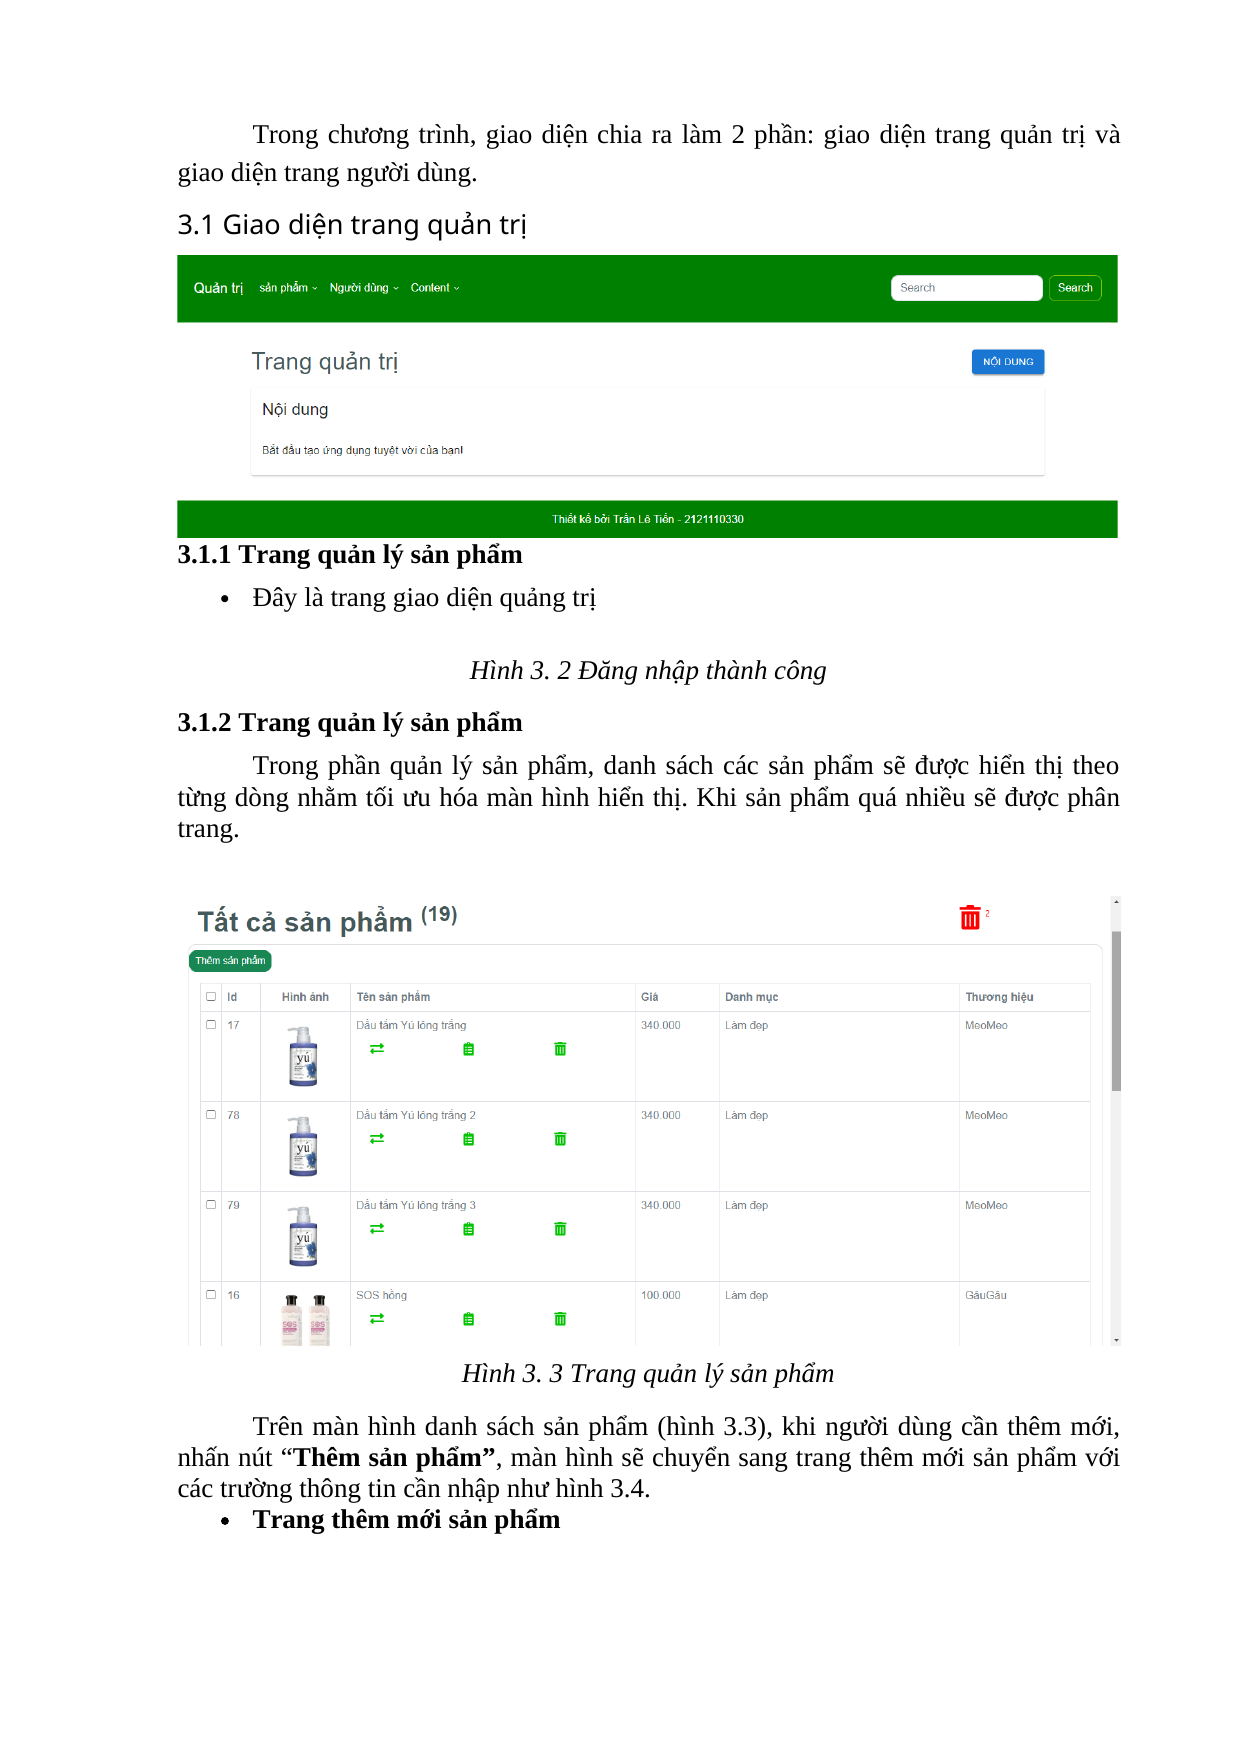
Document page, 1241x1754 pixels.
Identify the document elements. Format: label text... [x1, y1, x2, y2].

text 3.1.1 Trang quản lý sản phẩm [177, 538, 1122, 569]
text Trong chương trình, giao diện chia ra làm 2 phần: giao diện trang quản trị và giao diện trang người dùng. [177, 118, 1122, 187]
text 3.1.2 Trang quản lý sản phẩm [177, 706, 1122, 737]
picture [177, 255, 1118, 538]
picture [180, 896, 1122, 1346]
subtitle 3.1 Giao diện trang quản trị [177, 206, 1122, 242]
text Hình 3. 2 Đăng nhập thành công [177, 654, 1122, 685]
text Hình 3. 3 Trang quản lý sản phẩm [177, 1358, 1122, 1389]
list Đây là trang giao diện quảng trị [221, 581, 1122, 613]
text Trong phần quản lý sản phẩm, danh sách các sản phẩm sẽ được hiển thị theo từng dòng nhằm tối ưu hóa màn hình hiển thị. Khi sản phẩm quá nhiều sẽ được phân trang. [177, 749, 1122, 843]
text Trên màn hình danh sách sản phẩm (hình 3.3), khi người dùng cần thêm mới, nhấn nút “Thêm sản phẩm”, màn hình sẽ chuyển sang trang thêm mới sản phẩm với các trường thông tin cần nhập như hình 3.4. [177, 1409, 1122, 1503]
list Trang thêm mới sản phẩm [221, 1503, 1122, 1534]
